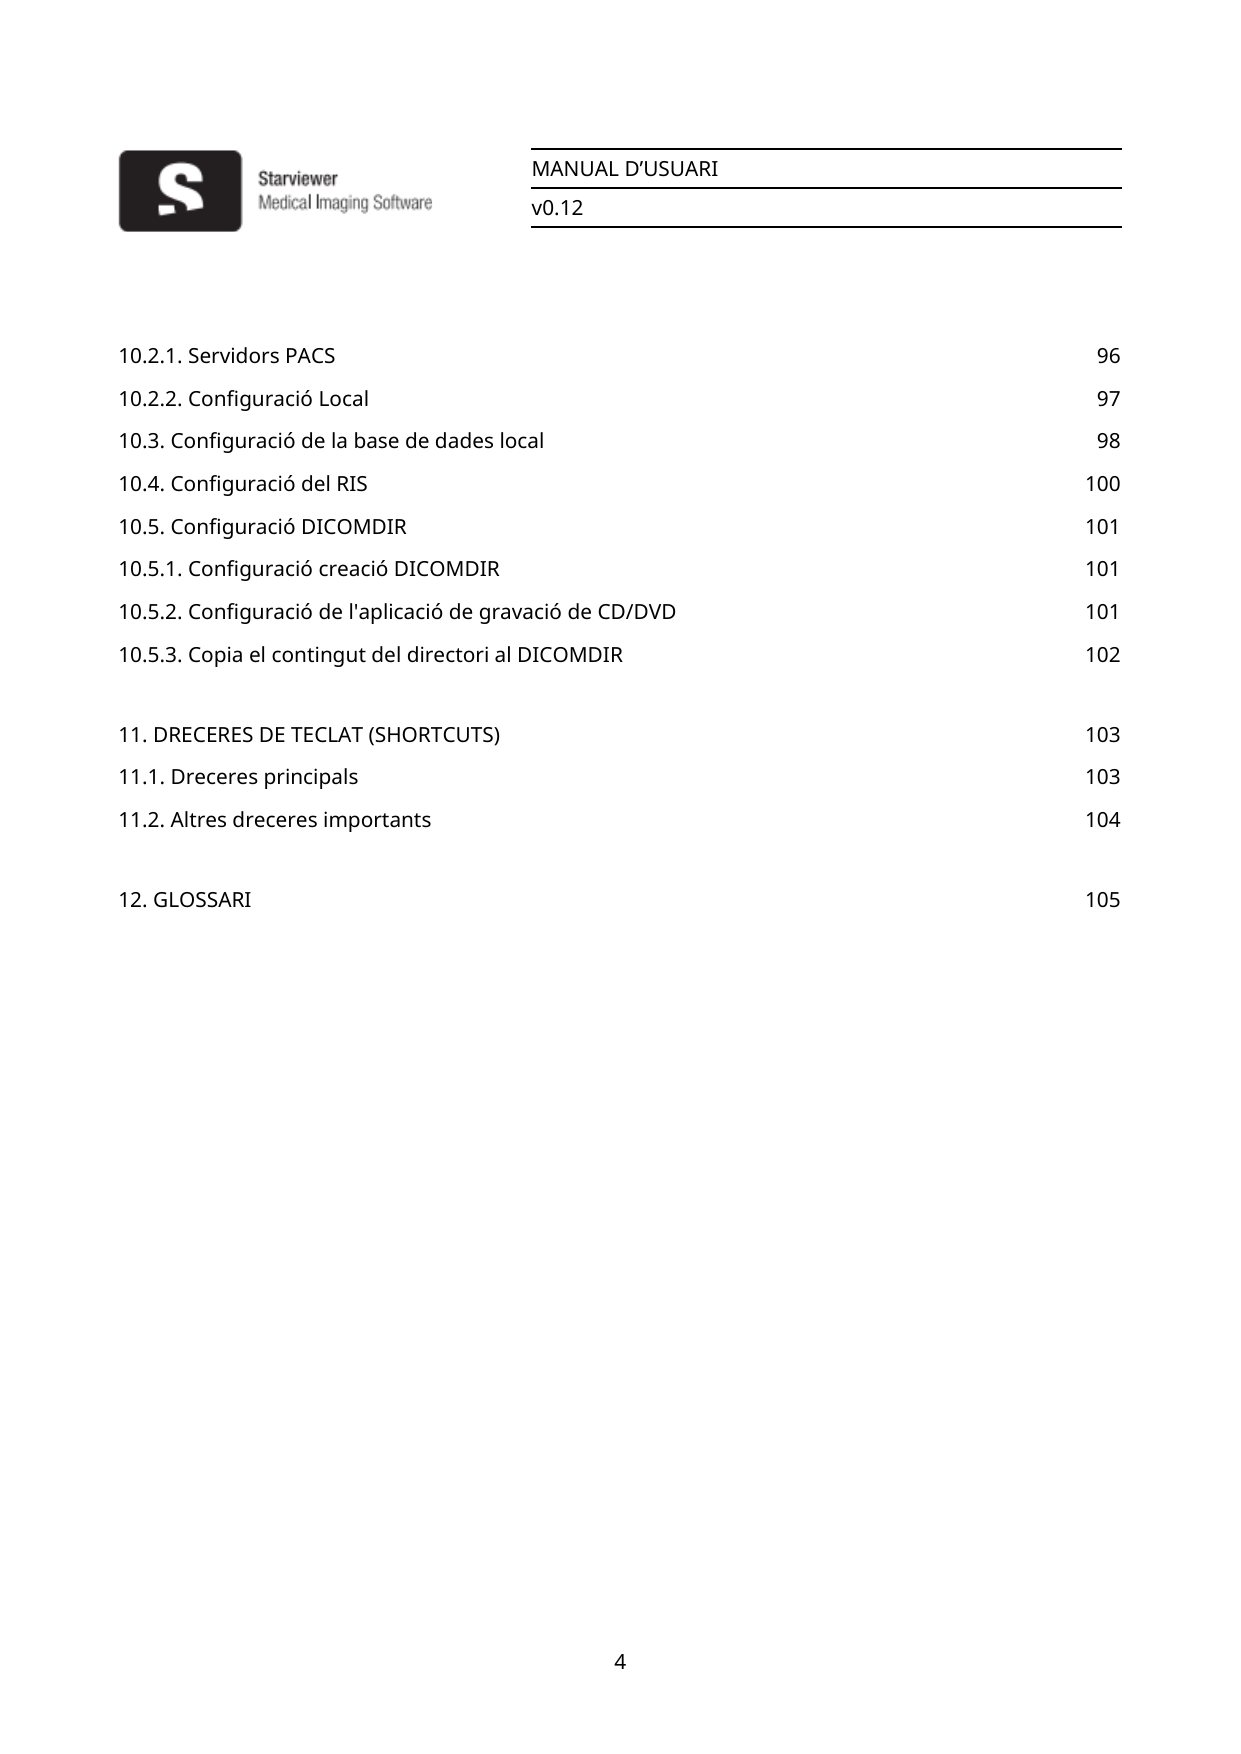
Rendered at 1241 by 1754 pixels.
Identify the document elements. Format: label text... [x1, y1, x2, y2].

text 10.5. Configuració DICOMDIR 101 [118, 512, 1122, 540]
text 10.5.3. Copia el contingut del directori al DICOMDIR 102 [118, 640, 1122, 668]
text 10.5.1. Configuració creació DICOMDIR 101 [118, 554, 1122, 583]
text 11.2. Altres dreceres importants 104 [118, 805, 1122, 833]
text 11.1. Dreceres principals 103 [118, 762, 1122, 791]
text 10.2.2. Configuració Local 97 [118, 384, 1122, 412]
text 10.2.1. Servidors PACS 96 [118, 341, 1122, 370]
text 11. Dreceres de teclat (SHORTCUTS) 103 [118, 720, 1122, 748]
text 12. Glossari 105 [118, 885, 1122, 913]
text 10.4. Configuració del RIS 100 [118, 469, 1122, 498]
text 10.3. Configuració de la base de dades local 98 [118, 427, 1122, 455]
text 10.5.2. Configuració de l'aplicació de gravació de CD/DVD 101 [118, 597, 1122, 626]
